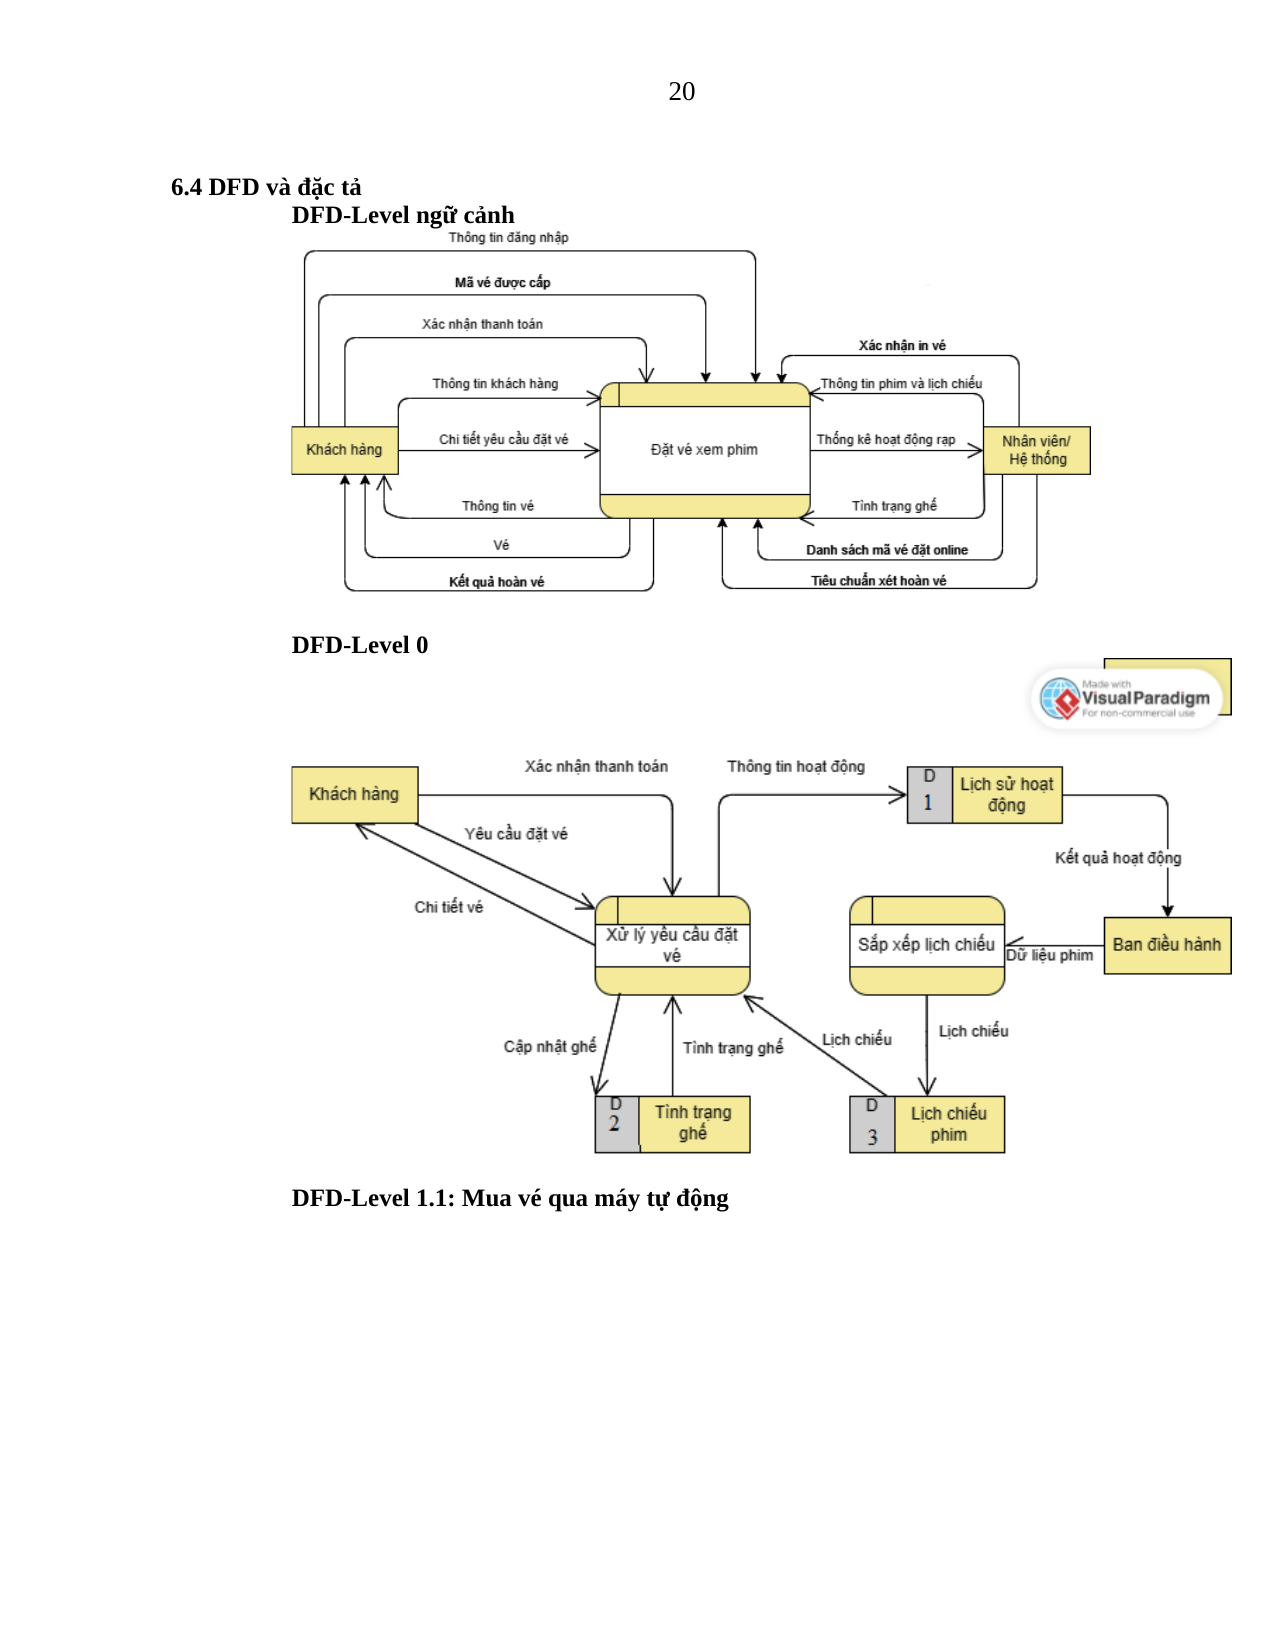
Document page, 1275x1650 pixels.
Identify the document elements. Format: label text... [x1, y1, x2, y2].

text DFD-Level ngữ cảnh [292, 201, 1179, 229]
picture [291, 658, 1232, 1155]
picture [291, 229, 1091, 601]
subtitle 6.4 DFD và đặc tả [171, 172, 1179, 201]
text DFD-Level 1.1: Mua vé qua máy tự động [292, 1183, 1179, 1212]
text DFD-Level 0 [292, 630, 1179, 658]
